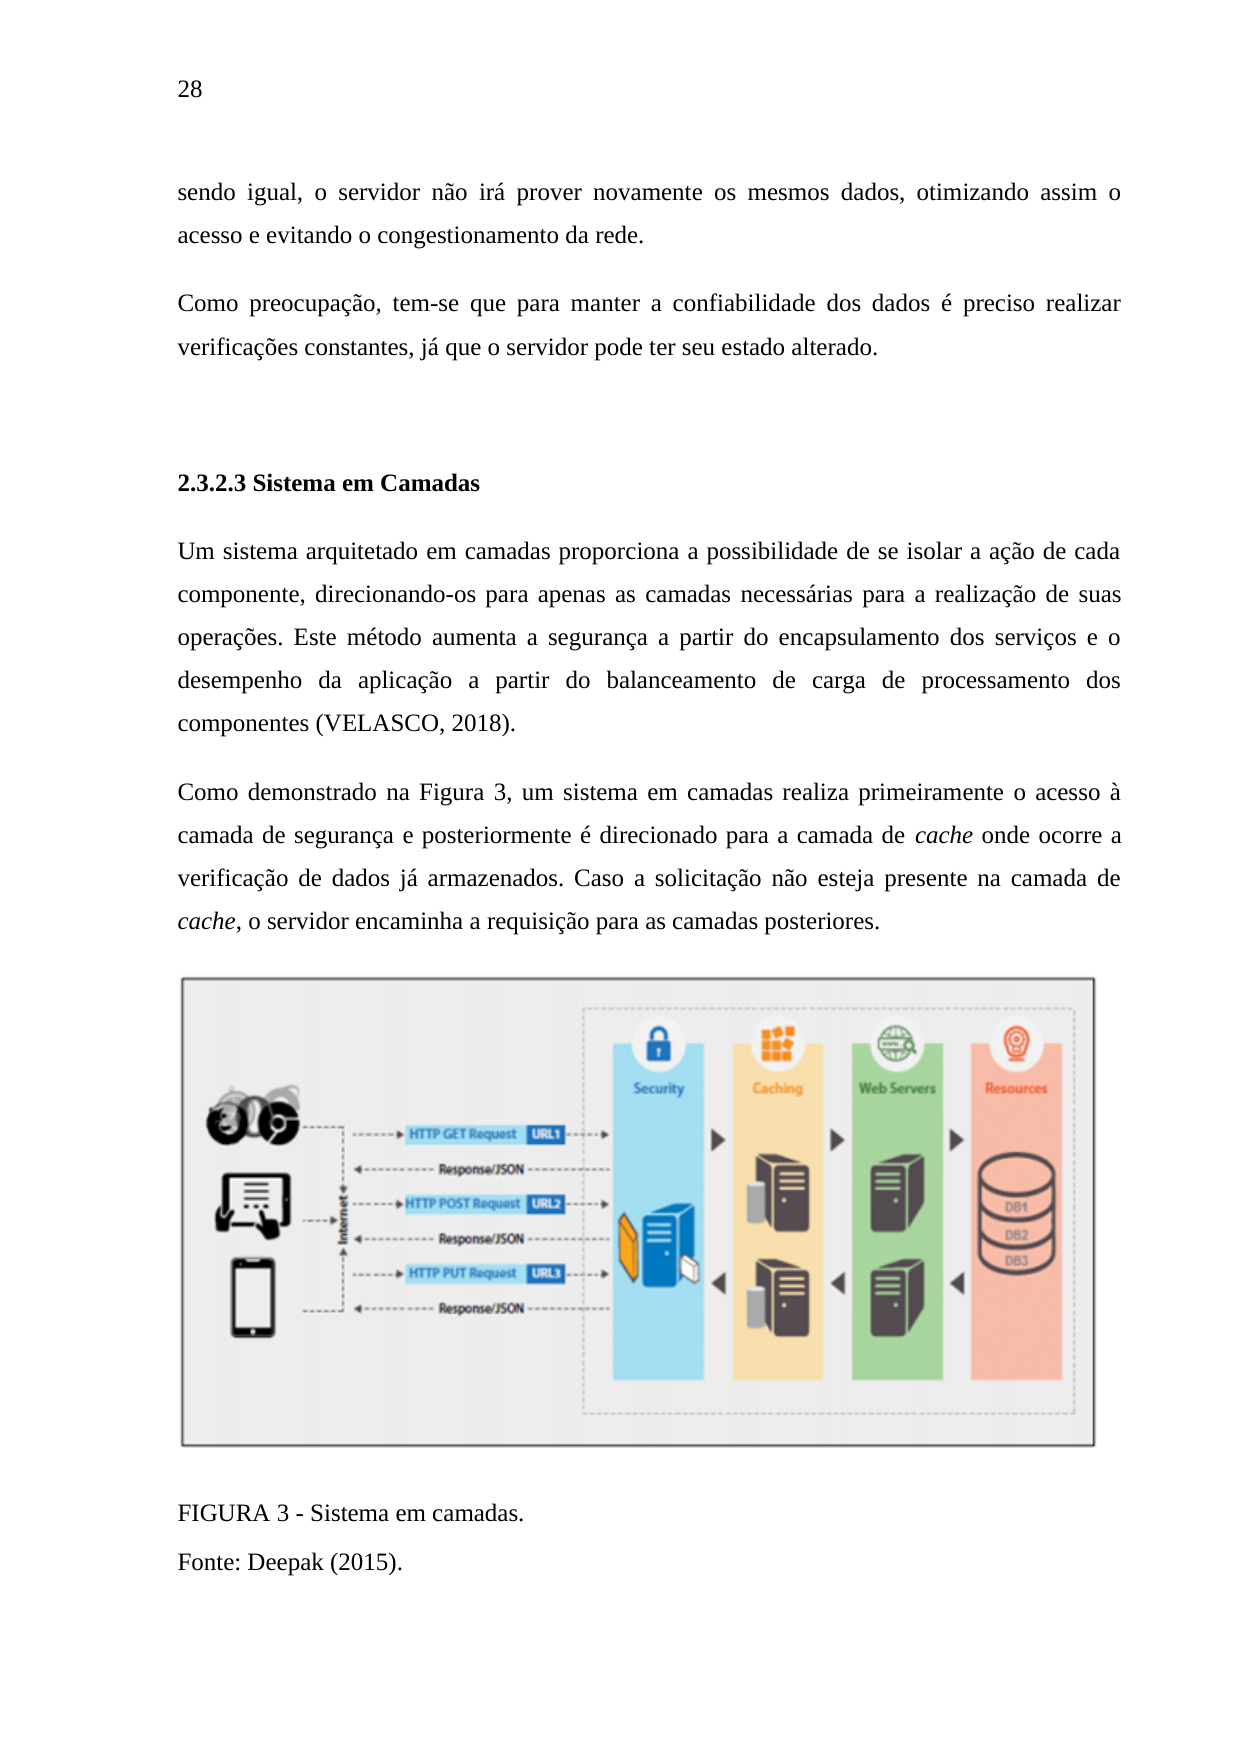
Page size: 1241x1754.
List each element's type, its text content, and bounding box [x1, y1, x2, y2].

text FIGURA 3 - Sistema em camadas. [177, 1498, 1122, 1527]
text Como demonstrado na Figura 3, um sistema em camadas realiza primeiramente o acesso à camada de segurança e posteriormente é direcionado para a camada de cache onde ocorre a verificação de dados já armazenados. Caso a solicitação não esteja presente na camada de cache, o servidor encaminha a requisição para as camadas posteriores. [177, 777, 1122, 935]
text Fonte: Deepak (2015). [177, 1547, 1122, 1576]
text Como preocupação, tem-se que para manter a confiabilidade dos dados é preciso realizar verificações constantes, já que o servidor pode ter seu estado alterado. [177, 288, 1122, 360]
text Um sistema arquitetado em camadas proporciona a possibilidade de se isolar a ação de cada componente, direcionando-os para apenas as camadas necessárias para a realização de suas operações. Este método aumenta a segurança a partir do encapsulamento dos serviços e o desempenho da aplicação a partir do balanceamento de carga de processamento dos componentes (VELASCO, 2018). [177, 536, 1122, 737]
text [177, 177, 1122, 249]
picture [177, 974, 1101, 1459]
subtitle 2.3.2.3 Sistema em Camadas [177, 468, 1122, 497]
